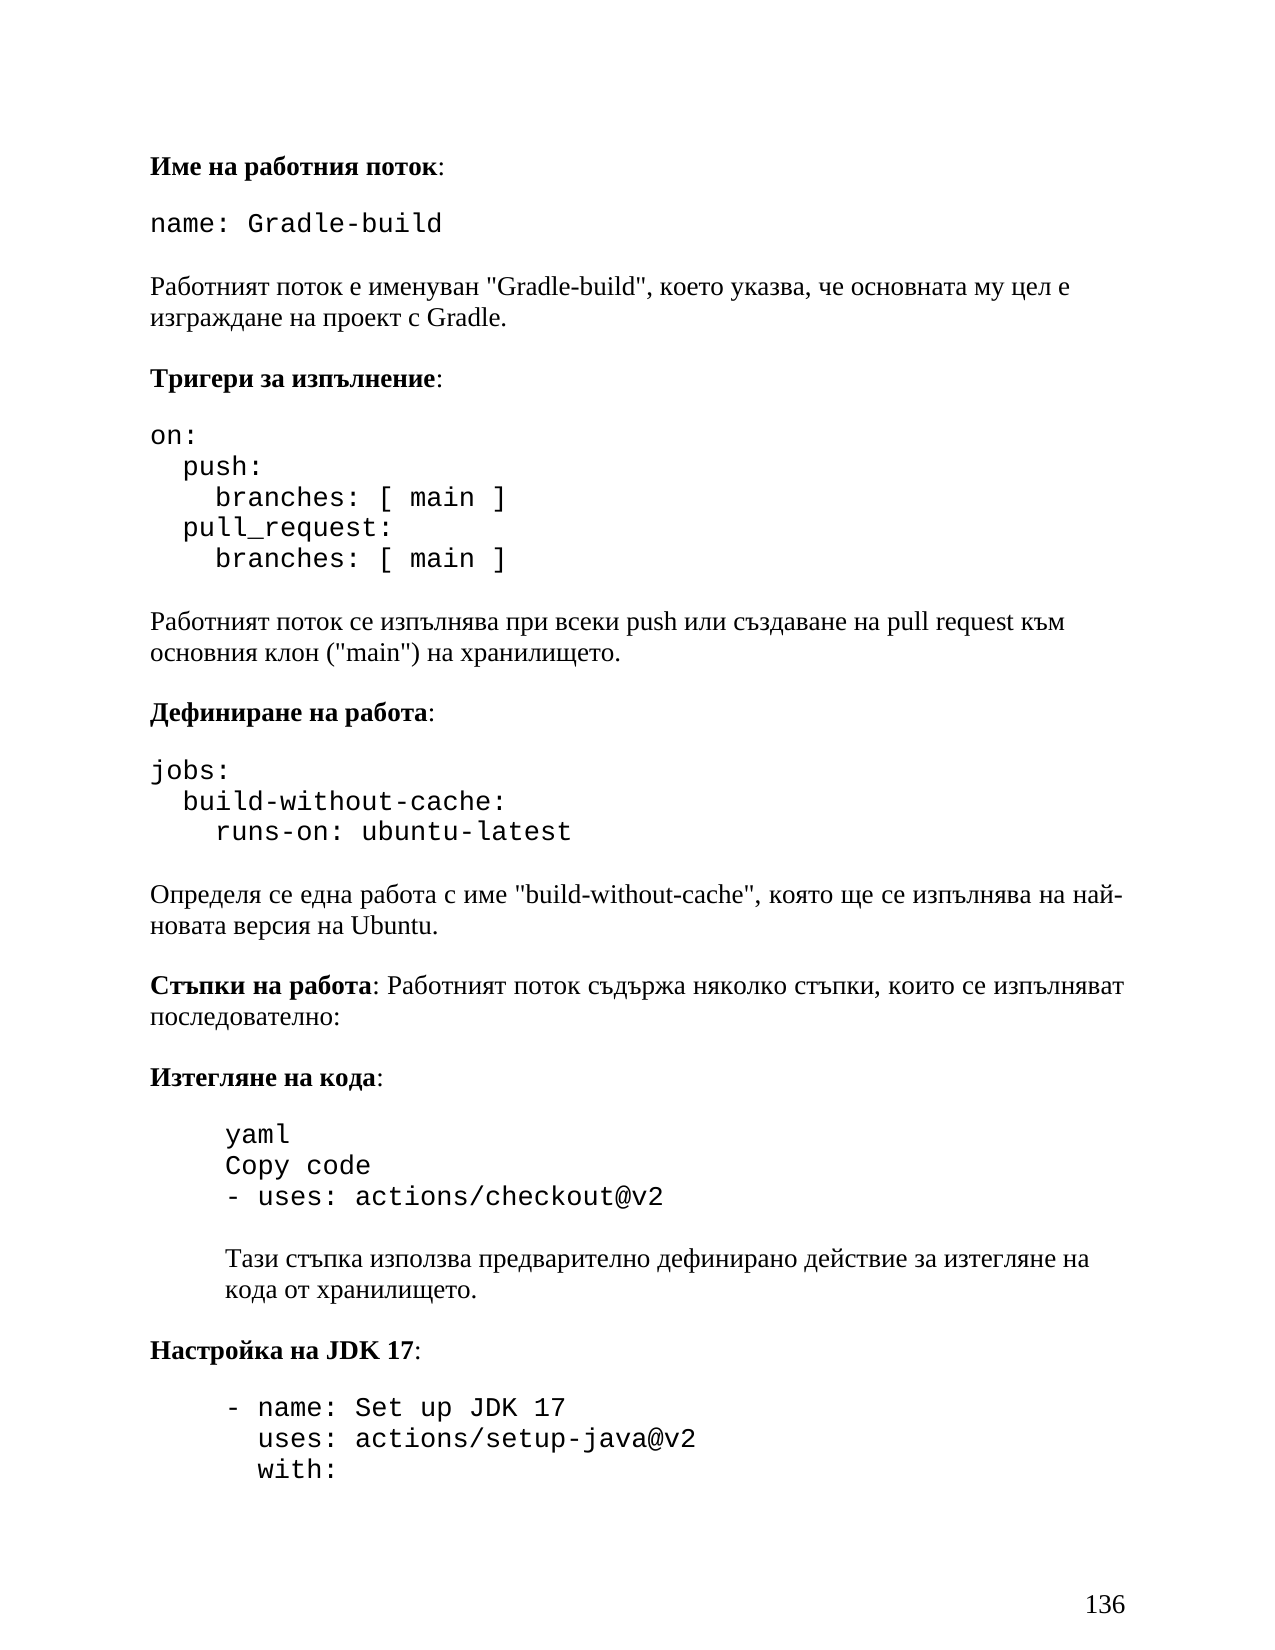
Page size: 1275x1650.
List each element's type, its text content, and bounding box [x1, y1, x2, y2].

text jobs: [150, 757, 1125, 787]
text Работният поток се изпълнява при всеки push или създаване на pull request към основния клон ("main") на хранилището. [150, 605, 1125, 667]
text Стъпки на работа: Работният поток съдържа няколко стъпки, които се изпълняват последователно: [150, 969, 1125, 1032]
text Изтегляне на кода: [150, 1061, 1125, 1092]
text on: [150, 422, 1125, 453]
text name: Gradle-build [150, 210, 1125, 241]
text yaml [225, 1121, 1125, 1152]
text branches: [ main ] [150, 483, 1125, 514]
text push: [150, 453, 1125, 483]
text Дефиниране на работа: [150, 696, 1125, 727]
text branches: [ main ] [150, 545, 1125, 576]
text with: [225, 1456, 1125, 1486]
text - uses: actions/checkout@v2 [225, 1183, 1125, 1213]
text Име на работния поток: [150, 150, 1125, 181]
text Работният поток е именуван "Gradle-build", което указва, че основната му цел е изграждане на проект с Gradle. [150, 270, 1125, 332]
text - name: Set up JDK 17 [225, 1394, 1125, 1425]
text Тригери за изпълнение: [150, 362, 1125, 393]
text pull_request: [150, 514, 1125, 545]
text Настройка на JDK 17: [150, 1334, 1125, 1365]
text runs-on: ubuntu-latest [150, 818, 1125, 849]
text Определя се една работа с име "build-without-cache", която ще се изпълнява на най-новата версия на Ubuntu. [150, 878, 1125, 940]
text build-without-cache: [150, 787, 1125, 818]
text Copy code [225, 1152, 1125, 1183]
text Тази стъпка използва предварително дефинирано действие за изтегляне на кода от хранилището. [225, 1242, 1125, 1305]
text uses: actions/setup-java@v2 [225, 1425, 1125, 1456]
